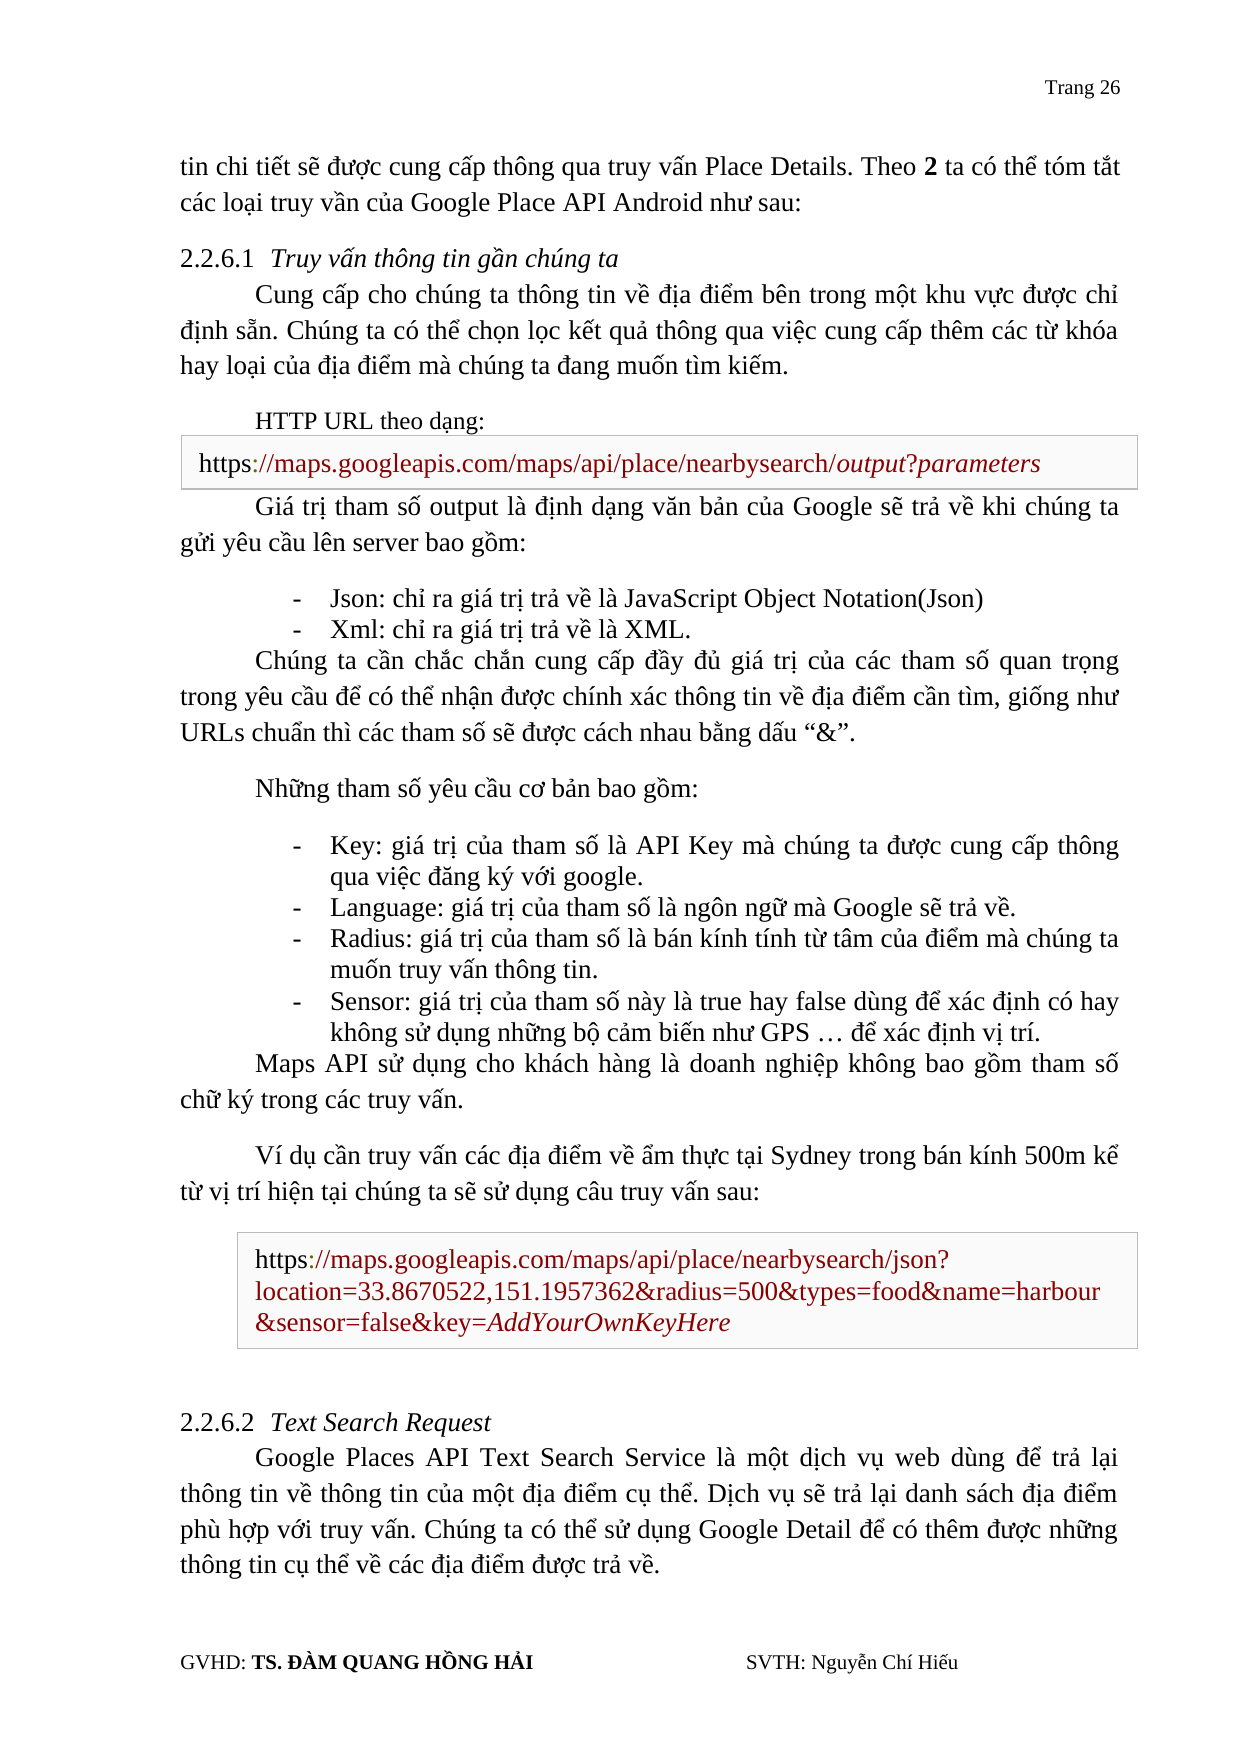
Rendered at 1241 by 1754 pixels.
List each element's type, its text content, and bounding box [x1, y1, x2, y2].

text Cung cấp cho chúng ta thông tin về địa điểm bên trong một khu vực được chỉ định sẵn. Chúng ta có thể chọn lọc kết quả thông qua việc cung cấp thêm các từ khóa hay loại của địa điểm mà chúng ta đang muốn tìm kiếm. [180, 278, 1120, 381]
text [180, 150, 1120, 217]
list Xml: chỉ ra giá trị trả về là XML. [292, 613, 1120, 644]
list HTTP URL theo dạng: [255, 406, 1120, 435]
list Sensor: giá trị của tham số này là true hay false dùng để xác định có hay không sử dụng những bộ cảm biến như GPS … để xác định vị trí. [292, 985, 1120, 1047]
text Maps API sử dụng cho khách hàng là doanh nghiệp không bao gồm tham số chữ ký trong các truy vấn. [180, 1047, 1120, 1114]
text https://maps.googleapis.com/maps/api/place/nearbysearch/json?location=33.8670522,151.1957362&radius=500&types=food&name=harbour&sensor=false&key=AddYourOwnKeyHere [238, 1233, 1137, 1348]
text Những tham số yêu cầu cơ bản bao gồm: [180, 772, 1120, 804]
list Json: chỉ ra giá trị trả về là JavaScript Object Notation(Json) [292, 582, 1120, 613]
text https://maps.googleapis.com/maps/api/place/nearbysearch/output?parameters [182, 436, 1137, 488]
text Chúng ta cần chắc chắn cung cấp đầy đủ giá trị của các tham số quan trọng trong yêu cầu để có thể nhận được chính xác thông tin về địa điểm cần tìm, giống như URLs chuẩn thì các tham số sẽ được cách nhau bằng dấu “&”. [180, 644, 1120, 747]
list Key: giá trị của tham số là API Key mà chúng ta được cung cấp thông qua việc đăng ký với google. [292, 829, 1120, 891]
text Giá trị tham số output là định dạng văn bản của Google sẽ trả về khi chúng ta gửi yêu cầu lên server bao gồm: [180, 490, 1120, 557]
list Radius: giá trị của tham số là bán kính tính từ tâm của điểm mà chúng ta muốn truy vấn thông tin. [292, 922, 1120, 985]
text Ví dụ cần truy vấn các địa điểm về ẩm thực tại Sydney trong bán kính 500m kể từ vị trí hiện tại chúng ta sẽ sử dụng câu truy vấn sau: [180, 1139, 1120, 1206]
subtitle Text Search Request [180, 1406, 1120, 1437]
list Language: giá trị của tham số là ngôn ngữ mà Google sẽ trả về. [292, 891, 1120, 922]
subtitle Truy vấn thông tin gần chúng ta [180, 242, 1120, 273]
text Google Places API Text Search Service là một dịch vụ web dùng để trả lại thông tin về thông tin của một địa điểm cụ thể. Dịch vụ sẽ trả lại danh sách địa điểm phù hợp với truy vấn. Chúng ta có thể sử dụng Google Detail để có thêm được những thông tin cụ thể về các địa điểm được trả về. [180, 1441, 1120, 1580]
